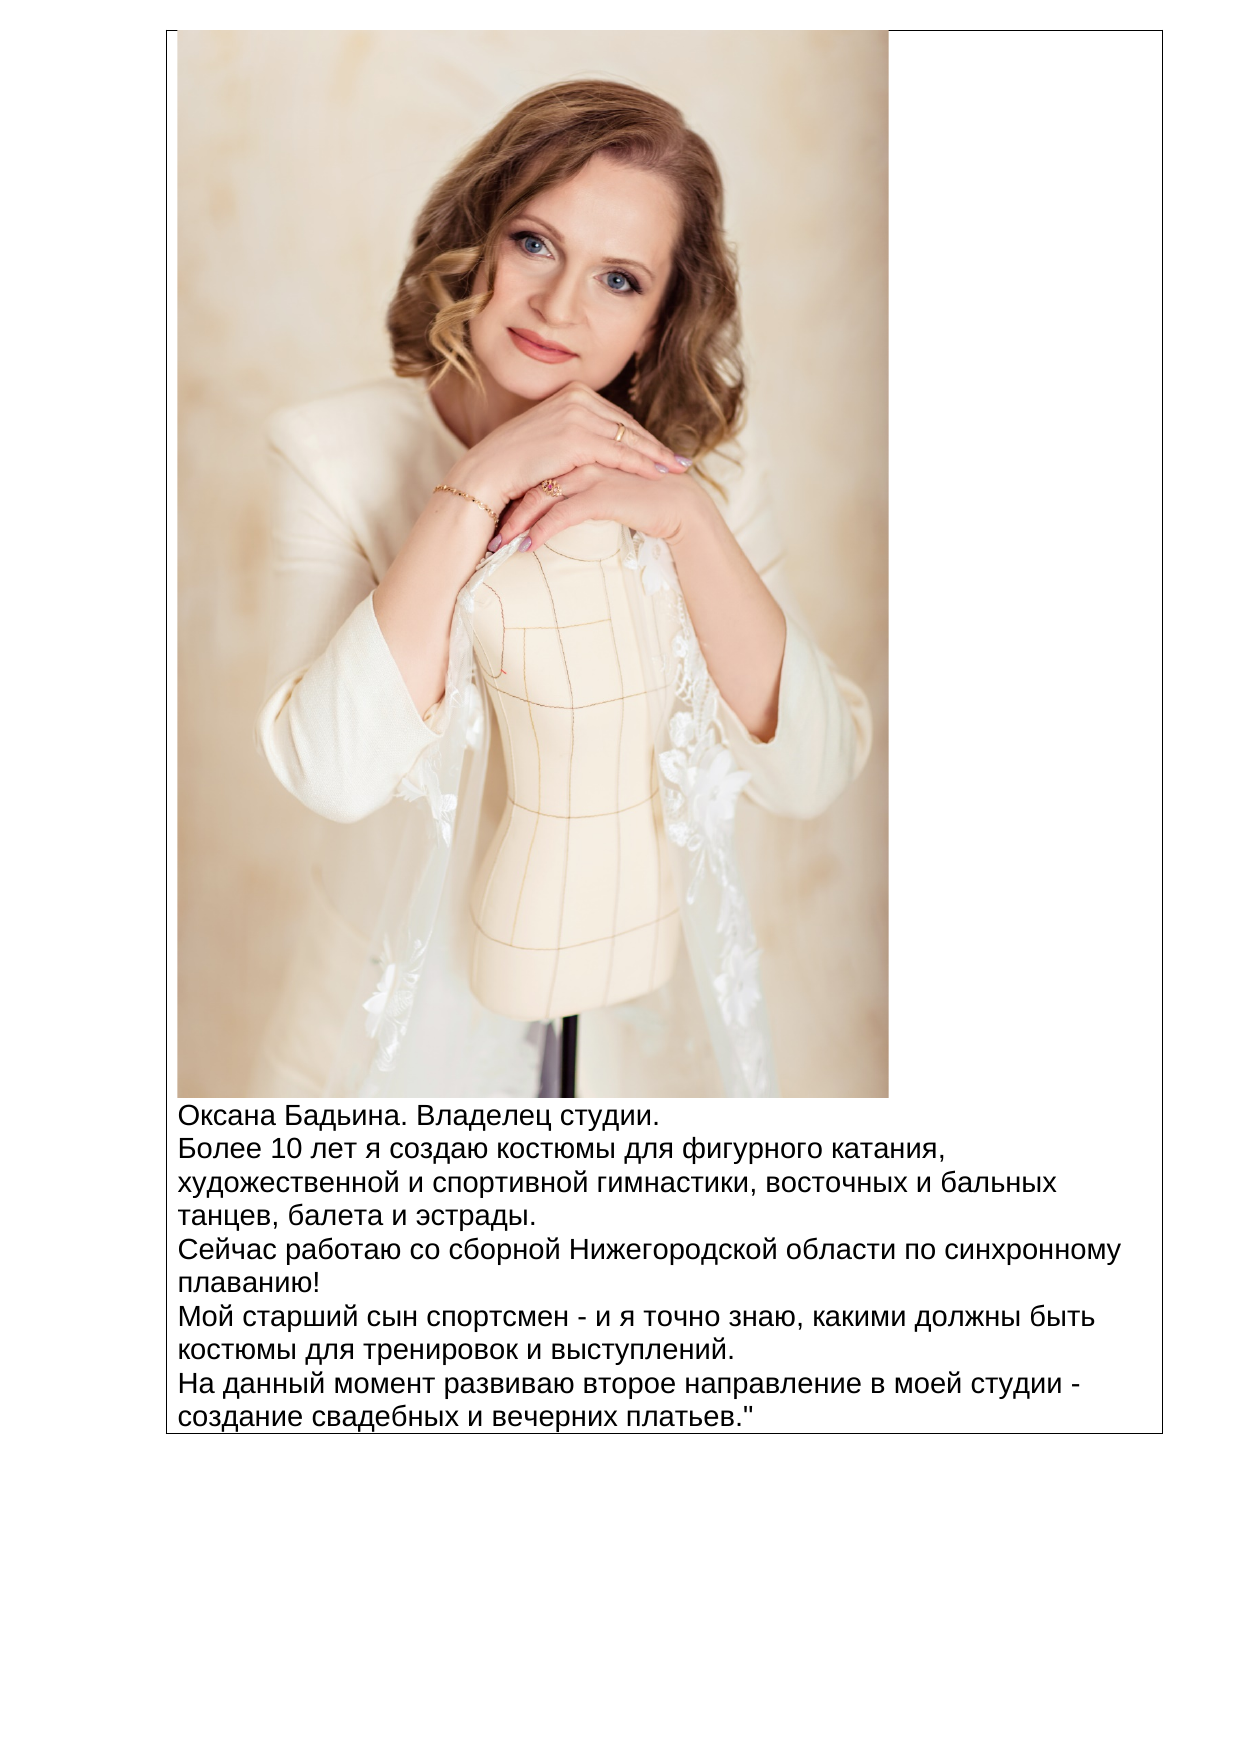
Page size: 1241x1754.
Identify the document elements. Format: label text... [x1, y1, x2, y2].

picture [177, 30, 889, 1098]
table_cell Оксана Бадьина. Владелец студии. Более 10 лет я создаю костюмы для фигурного катания, художественной и спортивной гимнастики, восточных и бальных танцев, балета и эстрады. Сейчас работаю со сборной Нижегородской области по синхронному плаванию! Мой старший сын спортсмен - и я точно знаю, какими должны быть костюмы для тренировок и выступлений. На данный момент развиваю второе направление в моей студии - создание свадебных и вечерних платьев." [167, 31, 1162, 1433]
